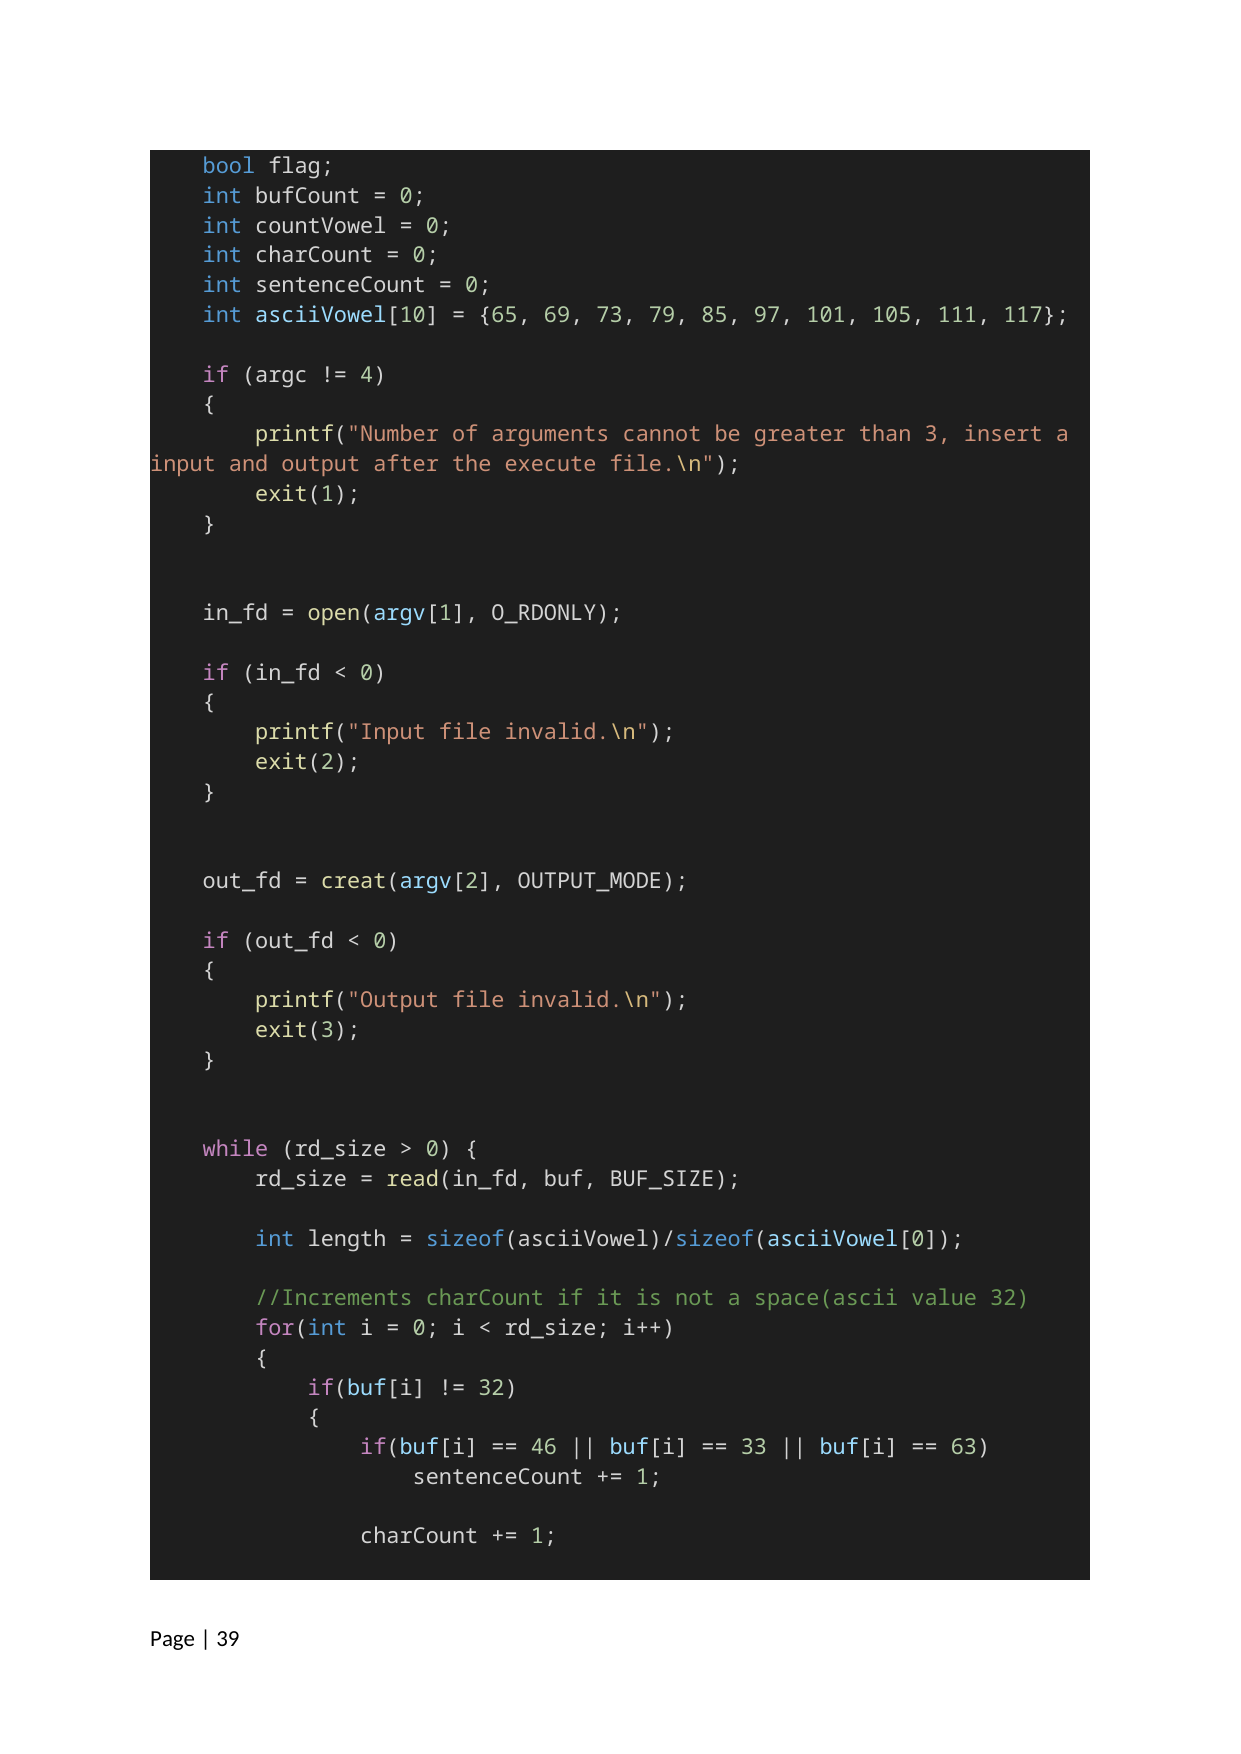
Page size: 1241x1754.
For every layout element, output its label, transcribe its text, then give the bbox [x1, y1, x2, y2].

text int sentenceCount = 0; [150, 269, 1090, 299]
text printf("Input file invalid.\n"); [150, 716, 1090, 746]
text int countVowel = 0; [150, 209, 1090, 239]
text for(int i = 0; i < rd_size; i++) [150, 1312, 1090, 1342]
text int bufCount = 0; [150, 180, 1090, 209]
text printf("Number of arguments cannot be greater than 3, insert a input and output after the execute file.\n"); [150, 418, 1090, 478]
text exit(3); [150, 1014, 1090, 1044]
text } [150, 507, 1090, 537]
text //Increments charCount if it is not a space(ascii value 32) [150, 1282, 1090, 1312]
text } [150, 776, 1090, 805]
text in_fd = open(argv[1], O_RDONLY); [150, 597, 1090, 627]
text out_fd = creat(argv[2], OUTPUT_MODE); [150, 865, 1090, 895]
text exit(1); [150, 478, 1090, 507]
text if (in_fd < 0) [150, 656, 1090, 686]
text { [150, 1342, 1090, 1371]
text while (rd_size > 0) { [150, 1133, 1090, 1163]
text int length = sizeof(asciiVowel)/sizeof(asciiVowel[0]); [150, 1222, 1090, 1252]
text int asciiVowel[10] = {65, 69, 73, 79, 85, 97, 101, 105, 111, 117}; [150, 299, 1090, 329]
text sentenceCount += 1; [150, 1461, 1090, 1491]
text } [150, 1044, 1090, 1073]
text { [150, 1401, 1090, 1431]
text printf("Output file invalid.\n"); [150, 984, 1090, 1014]
text { [150, 388, 1090, 418]
text rd_size = read(in_fd, buf, BUF_SIZE); [150, 1163, 1090, 1193]
text { [150, 954, 1090, 984]
text if (argc != 4) [150, 358, 1090, 388]
text if (out_fd < 0) [150, 924, 1090, 954]
text charCount += 1; [150, 1520, 1090, 1550]
text exit(2); [150, 746, 1090, 776]
text if(buf[i] != 32) [150, 1371, 1090, 1401]
text if(buf[i] == 46 || buf[i] == 33 || buf[i] == 63) [150, 1431, 1090, 1461]
text bool flag; [150, 150, 1090, 180]
text int charCount = 0; [150, 239, 1090, 269]
text { [150, 686, 1090, 716]
